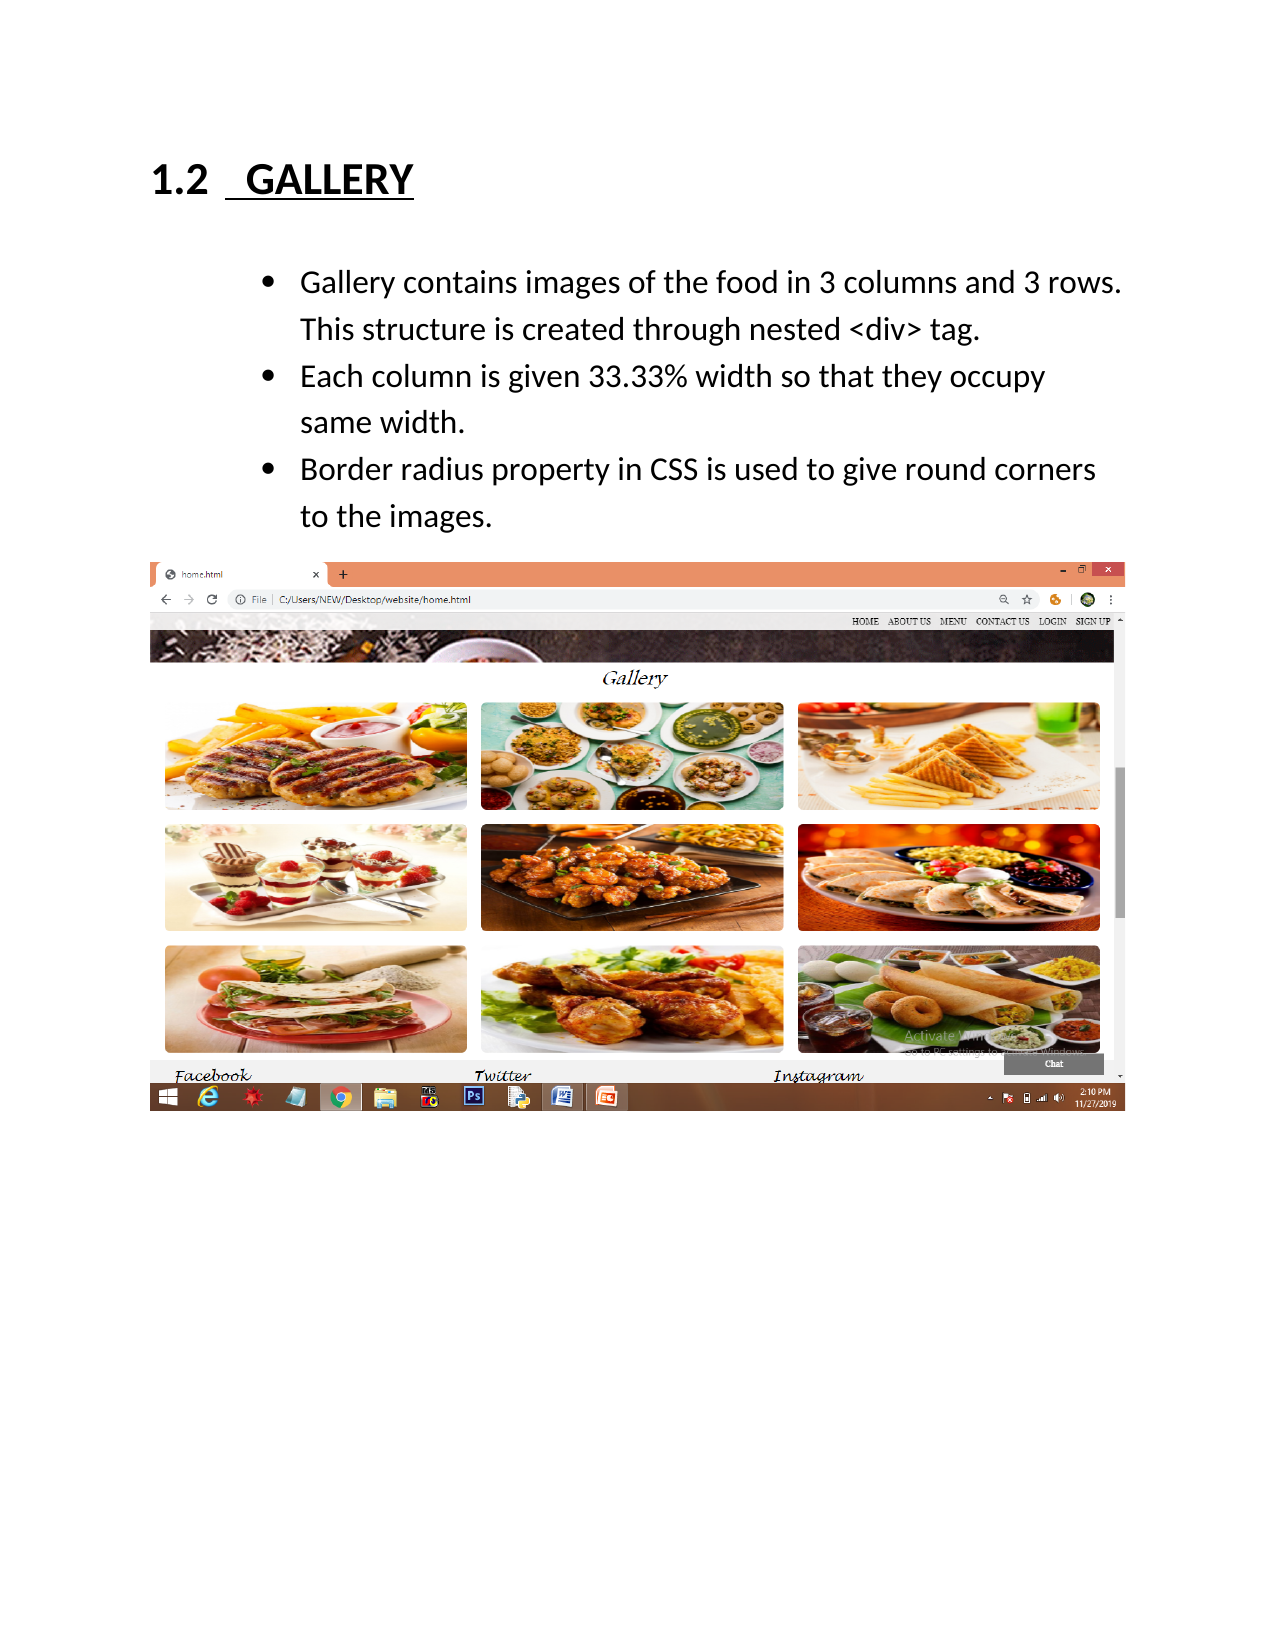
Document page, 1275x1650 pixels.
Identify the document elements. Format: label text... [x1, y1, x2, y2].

picture [150, 562, 1125, 1111]
list Each column is given 33.33% width so that they occupy same width. [262, 354, 1125, 442]
list GALLERY [150, 150, 1125, 206]
list Border radius property in CSS is used to give round corners to the images. [262, 448, 1125, 536]
list Gallery contains images of the food in 3 columns and 3 rows. This structure is created through nested <div> tag. [262, 261, 1125, 348]
